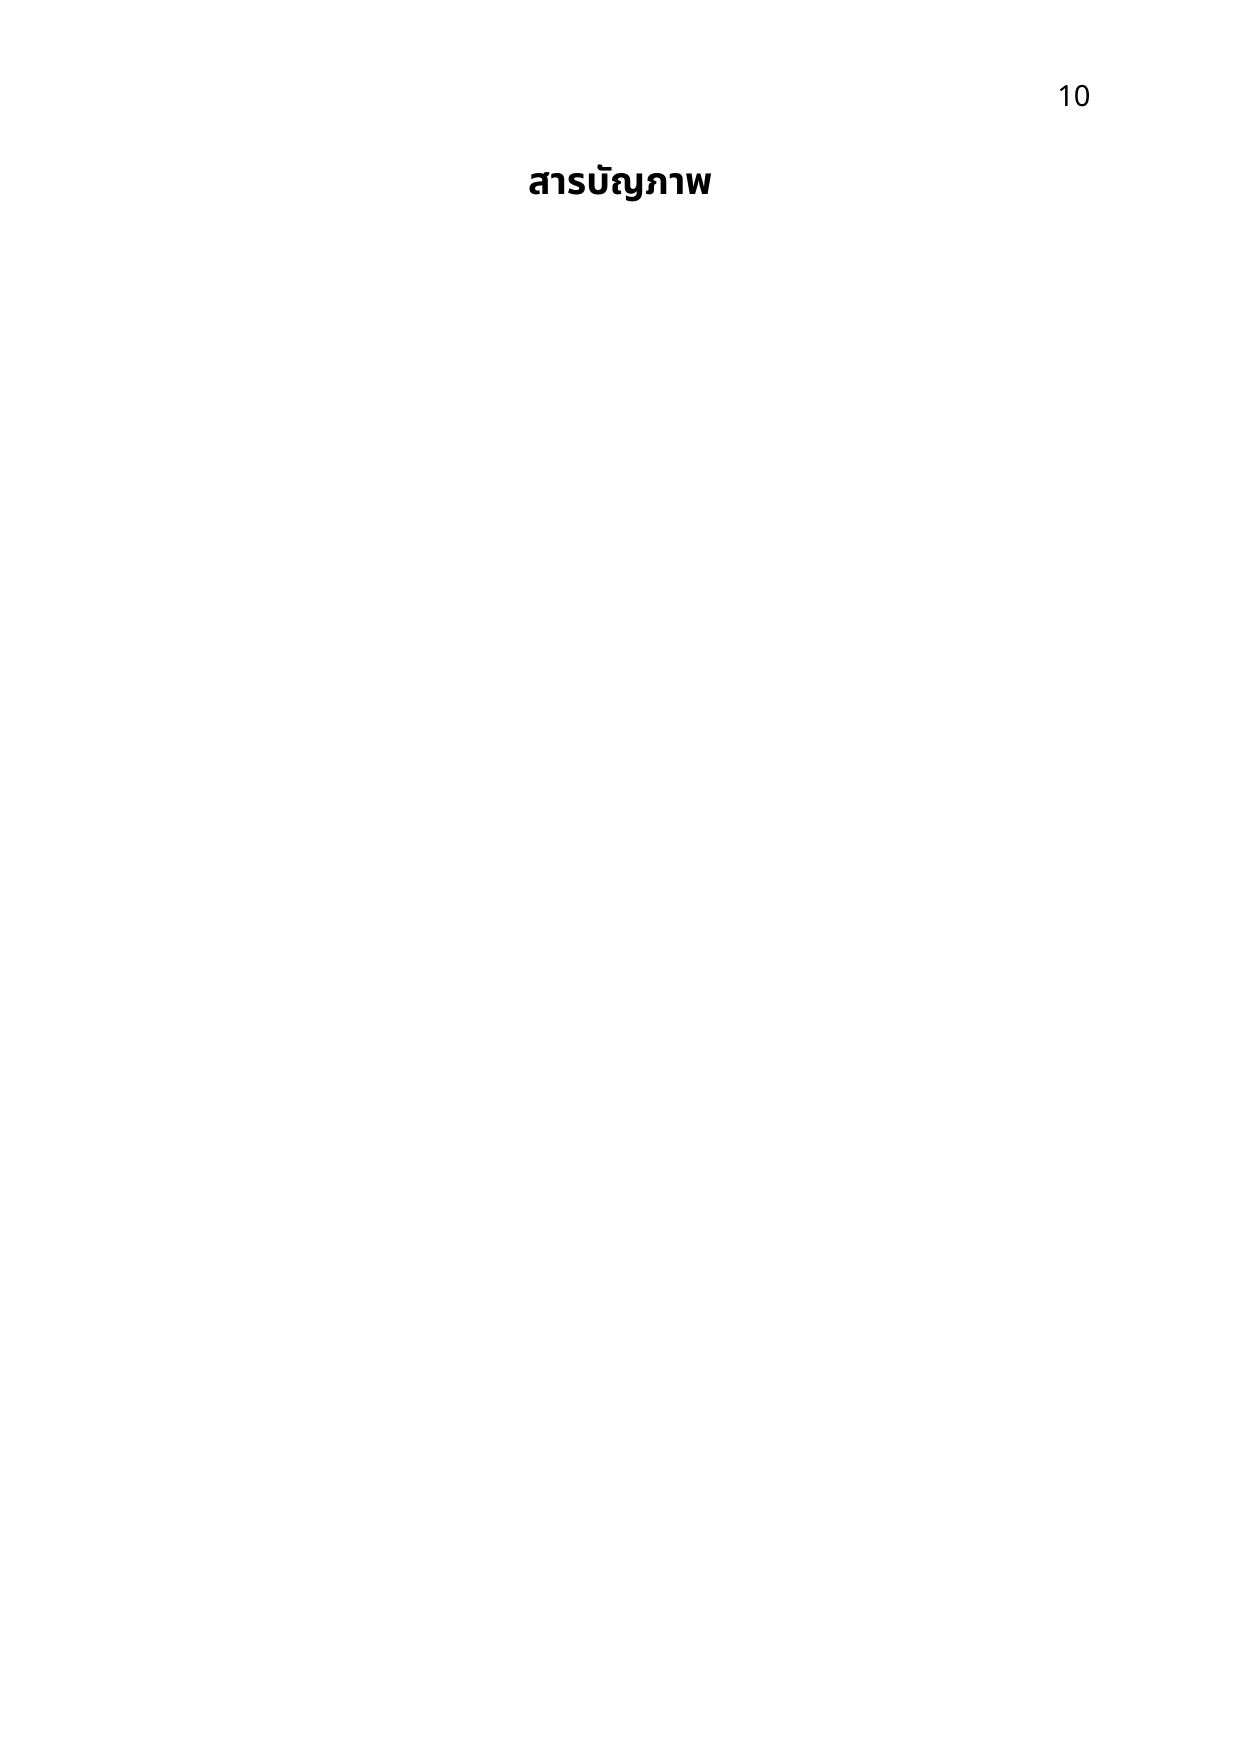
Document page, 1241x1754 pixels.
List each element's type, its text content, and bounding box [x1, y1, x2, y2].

subtitle สารบัญภาพ [150, 154, 1090, 211]
